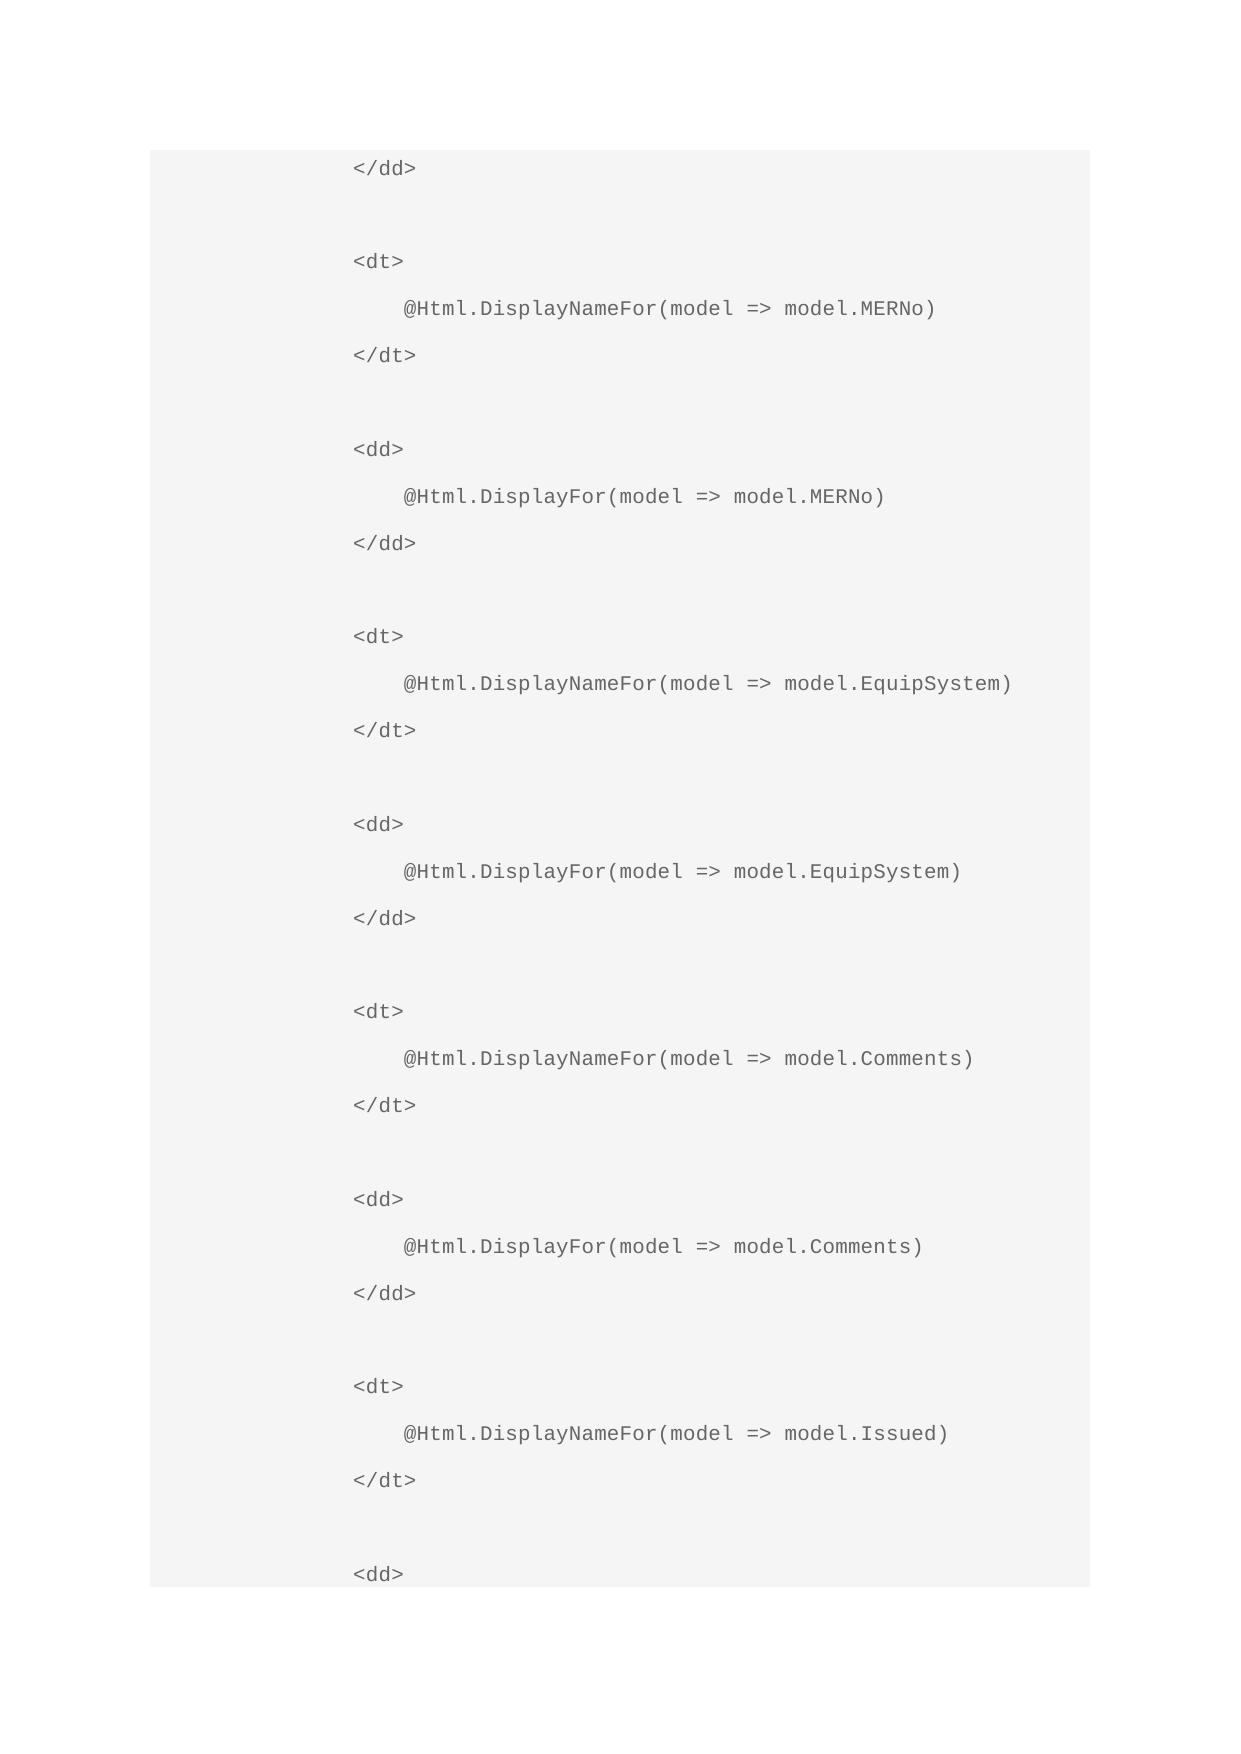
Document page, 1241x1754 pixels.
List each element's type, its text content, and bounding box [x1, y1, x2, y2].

text <dt> [150, 244, 1090, 275]
text </dd> [150, 900, 1090, 931]
text <dd> [150, 1556, 1090, 1587]
text @Html.DisplayNameFor(model => model.EquipSystem) [150, 666, 1090, 697]
text </dt> [150, 712, 1090, 744]
text @Html.DisplayFor(model => model.MERNo) [150, 478, 1090, 509]
text </dt> [150, 337, 1090, 369]
text </dd> [150, 525, 1090, 556]
text <dt> [150, 1369, 1090, 1400]
text @Html.DisplayFor(model => model.EquipSystem) [150, 853, 1090, 884]
text </dt> [150, 1087, 1090, 1119]
text </dd> [150, 1275, 1090, 1306]
text </dd> [150, 150, 1090, 181]
text @Html.DisplayNameFor(model => model.MERNo) [150, 291, 1090, 322]
text <dt> [150, 619, 1090, 650]
text <dd> [150, 1181, 1090, 1212]
text <dd> [150, 431, 1090, 462]
text <dt> [150, 994, 1090, 1025]
text </dt> [150, 1462, 1090, 1494]
text @Html.DisplayNameFor(model => model.Issued) [150, 1416, 1090, 1447]
text @Html.DisplayFor(model => model.Comments) [150, 1228, 1090, 1259]
text <dd> [150, 806, 1090, 837]
text @Html.DisplayNameFor(model => model.Comments) [150, 1041, 1090, 1072]
